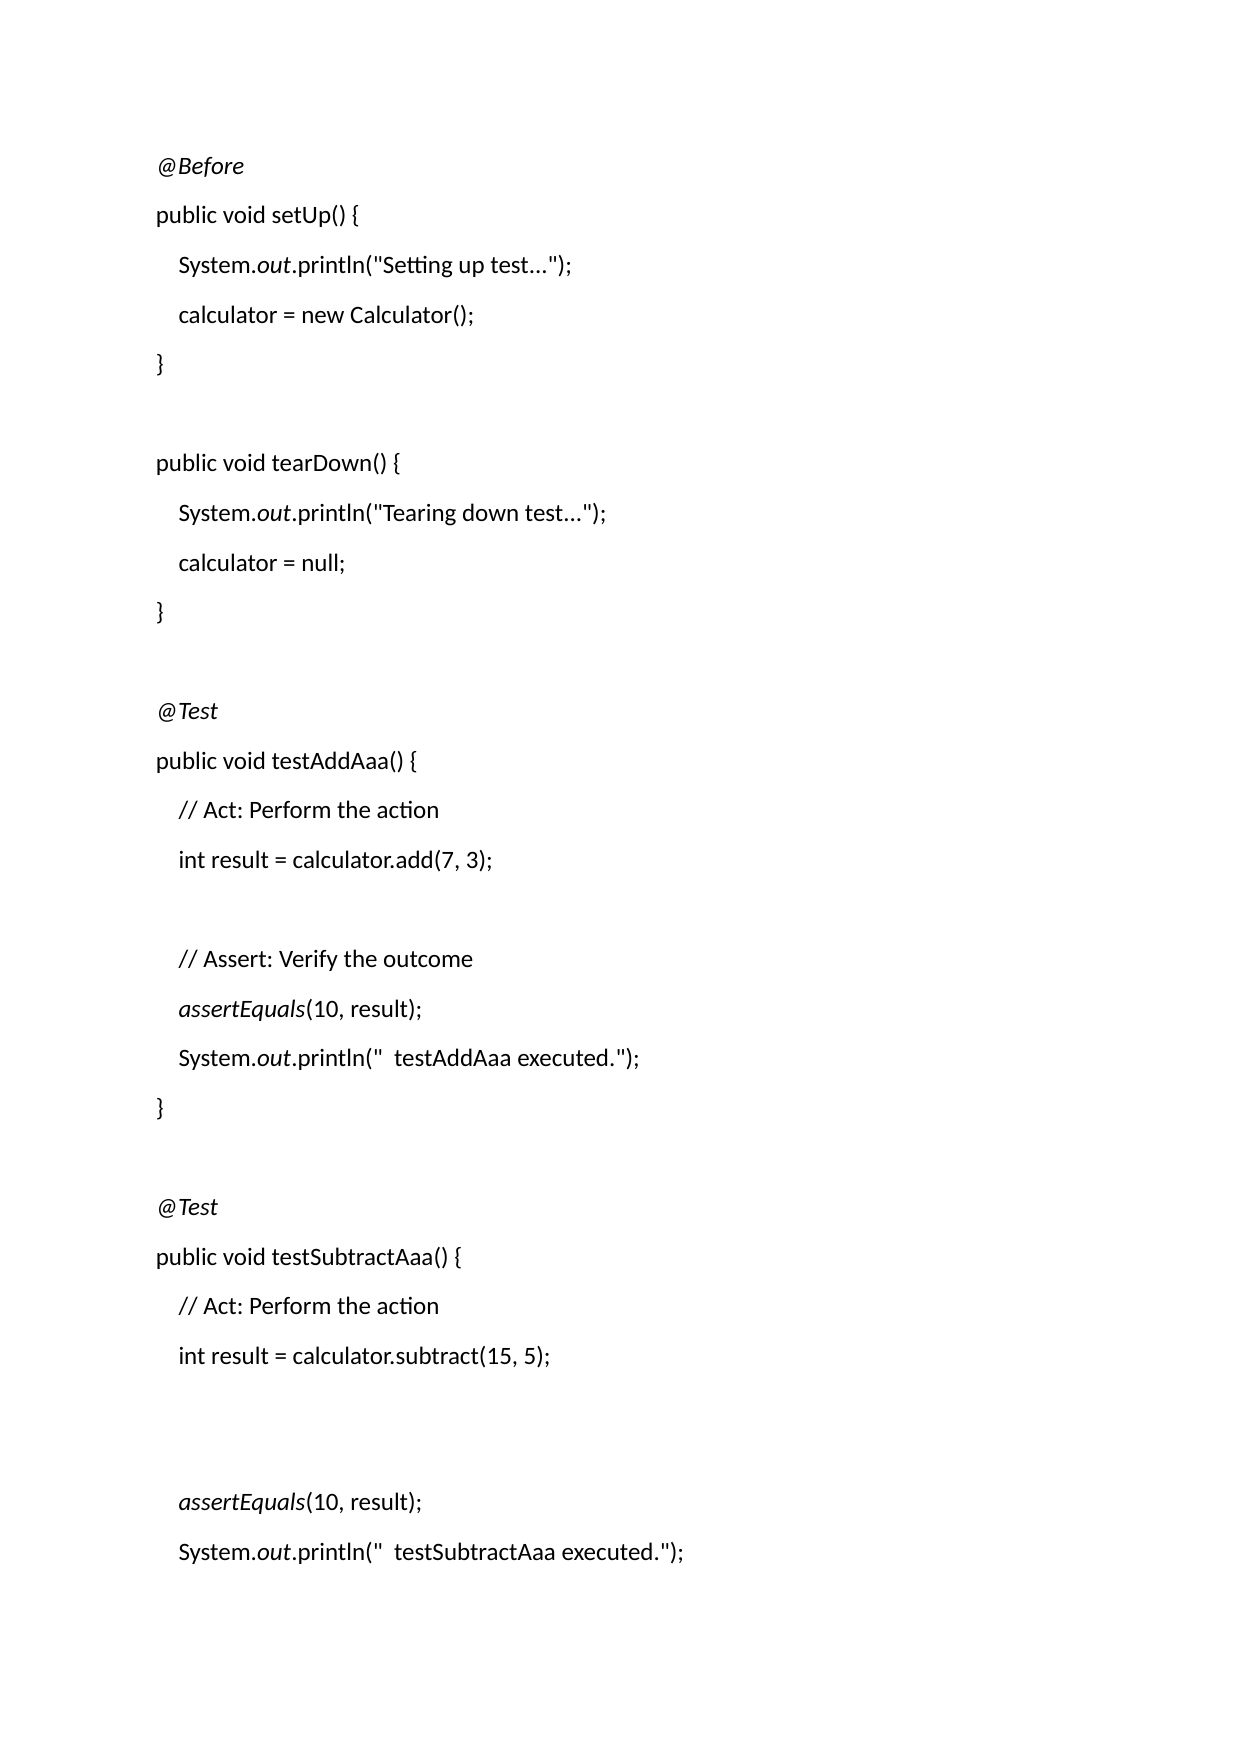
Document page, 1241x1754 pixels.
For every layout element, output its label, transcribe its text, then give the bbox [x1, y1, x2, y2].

text } [150, 596, 1090, 627]
text public void testSubtractAaa() { [150, 1241, 1090, 1271]
text calculator = new Calculator(); [150, 299, 1090, 329]
text System.out.println("Tearing down test..."); [150, 497, 1090, 528]
text public void testAddAaa() { [150, 745, 1090, 776]
text // Assert: Verify the outcome [150, 943, 1090, 974]
text } [150, 1092, 1090, 1123]
text calculator = null; [150, 547, 1090, 577]
text @Test [150, 695, 1090, 726]
text assertEquals(10, result); [150, 1486, 1090, 1517]
text public void setUp() { [150, 199, 1090, 230]
text int result = calculator.add(7, 3); [150, 844, 1090, 875]
text System.out.println(" testSubtractAaa executed."); [150, 1536, 1090, 1566]
text System.out.println(" testAddAaa executed."); [150, 1042, 1090, 1073]
text } [150, 348, 1090, 379]
text // Act: Perform the action [150, 794, 1090, 825]
text System.out.println("Setting up test..."); [150, 249, 1090, 280]
text @Test [150, 1191, 1090, 1222]
text @Before [150, 150, 1090, 181]
text int result = calculator.subtract(15, 5); [150, 1340, 1090, 1371]
text public void tearDown() { [150, 447, 1090, 478]
text // Act: Perform the action [150, 1290, 1090, 1321]
text assertEquals(10, result); [150, 993, 1090, 1023]
